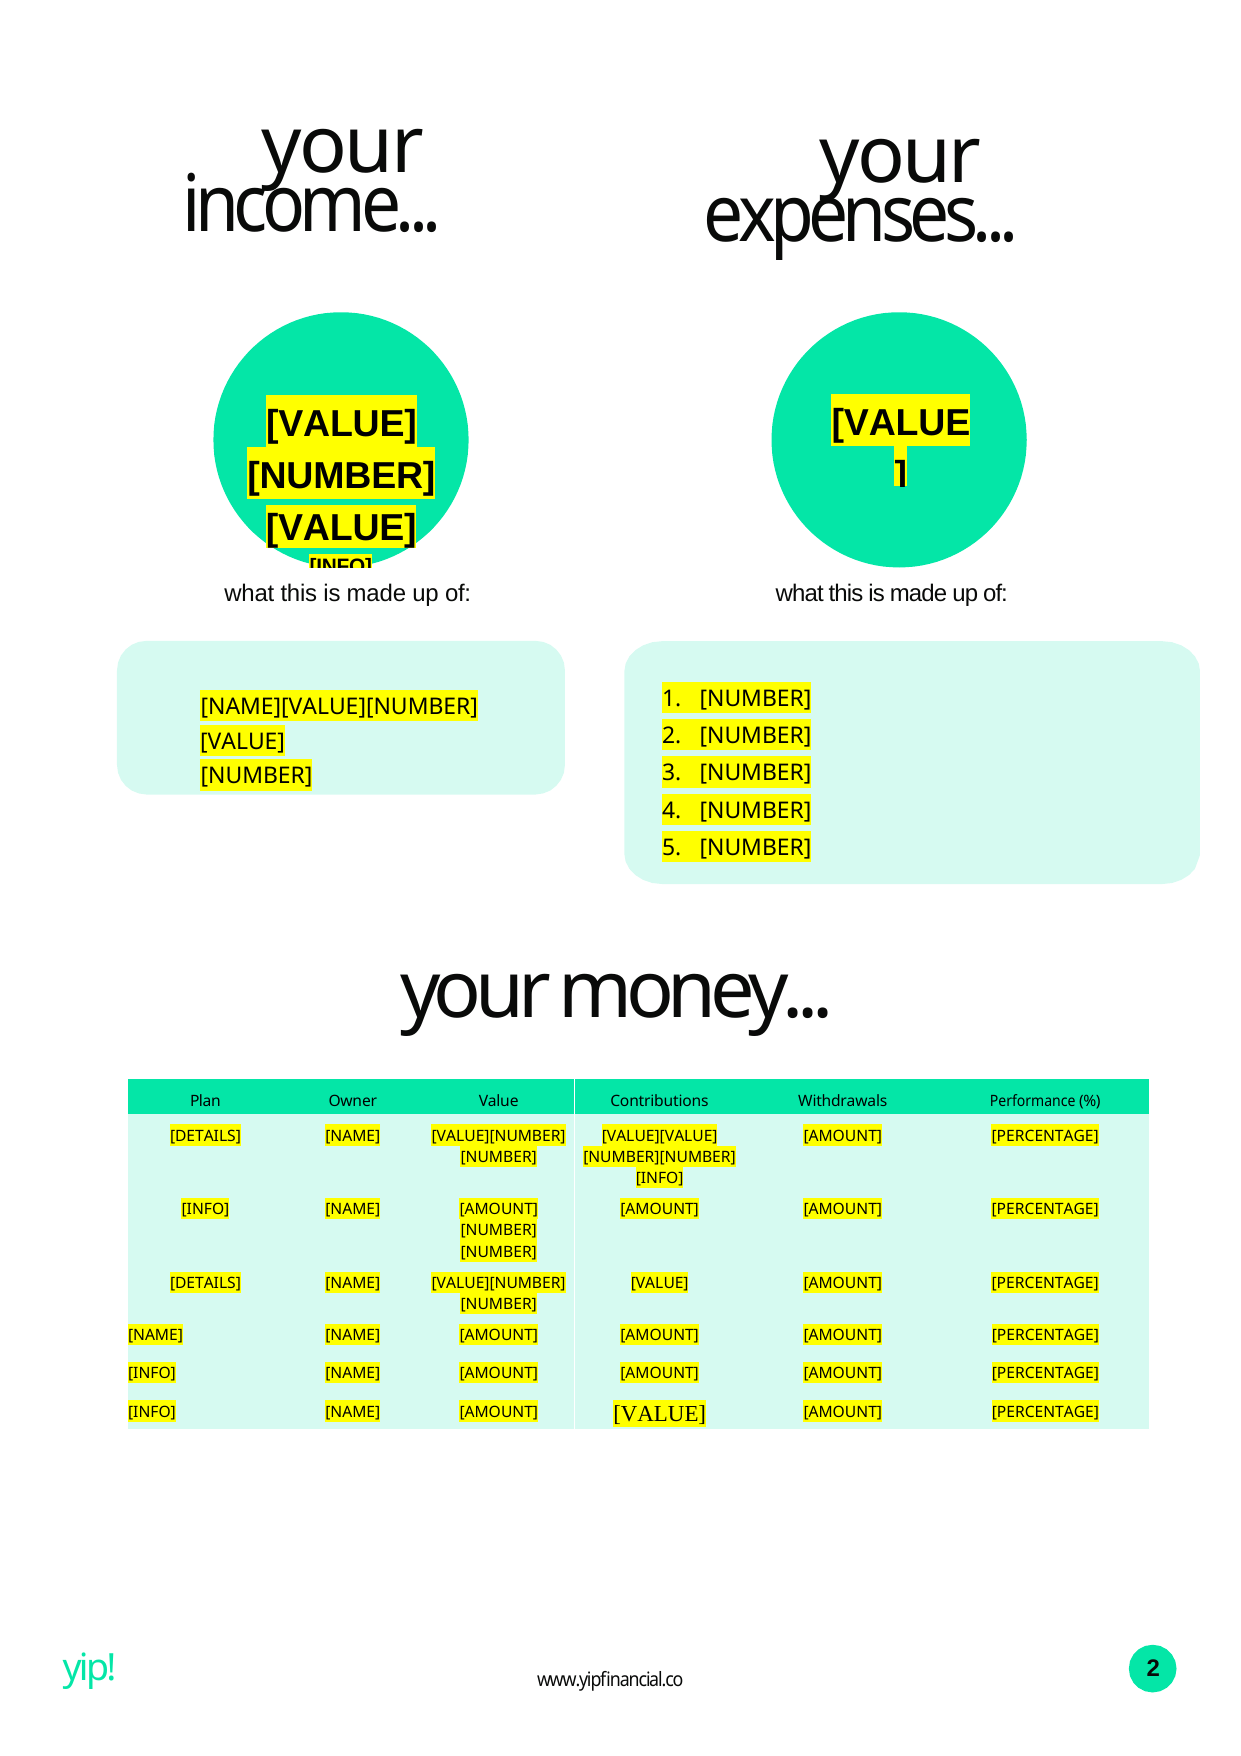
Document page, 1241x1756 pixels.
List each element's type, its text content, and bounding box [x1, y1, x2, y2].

table_cell [AMOUNT] [423, 1391, 574, 1429]
text your expenses... [703, 128, 1094, 264]
table_cell [PERCENTAGE] [941, 1391, 1149, 1429]
table_cell [AMOUNT] [423, 1352, 574, 1391]
table_header Withdrawals [744, 1079, 941, 1114]
table_cell [AMOUNT][NUMBER][NUMBER] [423, 1188, 574, 1262]
table_cell [NAME] [283, 1114, 423, 1188]
table_cell [NAME] [283, 1352, 423, 1391]
table_cell [AMOUNT] [744, 1188, 941, 1262]
text your money... [72, 933, 1167, 1041]
table_header Performance (%) [941, 1079, 1149, 1114]
table_header Contributions [575, 1079, 744, 1114]
table_cell [PERCENTAGE] [941, 1114, 1149, 1188]
table_cell [VALUE] [575, 1391, 744, 1429]
table_cell [INFO] [128, 1188, 283, 1262]
table_cell [AMOUNT] [744, 1391, 941, 1429]
table_cell [AMOUNT] [575, 1188, 744, 1262]
table_cell [NAME] [283, 1262, 423, 1314]
table_cell [AMOUNT] [744, 1314, 941, 1352]
table_cell [PERCENTAGE] [941, 1314, 1149, 1352]
table_cell [AMOUNT] [744, 1114, 941, 1188]
table_cell [PERCENTAGE] [941, 1188, 1149, 1262]
table_cell [PERCENTAGE] [941, 1262, 1149, 1314]
table_cell [INFO] [128, 1391, 283, 1429]
text what this is made up of: what this is made up of: [65, 578, 1167, 606]
table_cell [AMOUNT] [575, 1352, 744, 1391]
table_cell [PERCENTAGE] [941, 1352, 1149, 1391]
table_cell [VALUE] [575, 1262, 744, 1314]
table_cell [DETAILS] [128, 1262, 283, 1314]
text your income... [182, 118, 500, 254]
table_cell [NAME] [283, 1391, 423, 1429]
table_header Value [423, 1079, 574, 1114]
table_cell [NAME] [128, 1314, 283, 1352]
table_cell [VALUE][NUMBER][NUMBER] [423, 1262, 574, 1314]
table_cell [INFO] [128, 1352, 283, 1391]
table_cell [AMOUNT] [744, 1352, 941, 1391]
table_cell [AMOUNT] [423, 1314, 574, 1352]
table_header Owner [283, 1079, 423, 1114]
table_cell [NAME] [283, 1188, 423, 1262]
table_header Plan [128, 1079, 283, 1114]
table_cell [NAME] [283, 1314, 423, 1352]
table_cell [AMOUNT] [575, 1314, 744, 1352]
table_cell [VALUE][VALUE][NUMBER][NUMBER][INFO] [575, 1114, 744, 1188]
table_cell [VALUE][NUMBER][NUMBER] [423, 1114, 574, 1188]
table_cell [DETAILS] [128, 1114, 283, 1188]
table_cell [AMOUNT] [744, 1262, 941, 1314]
